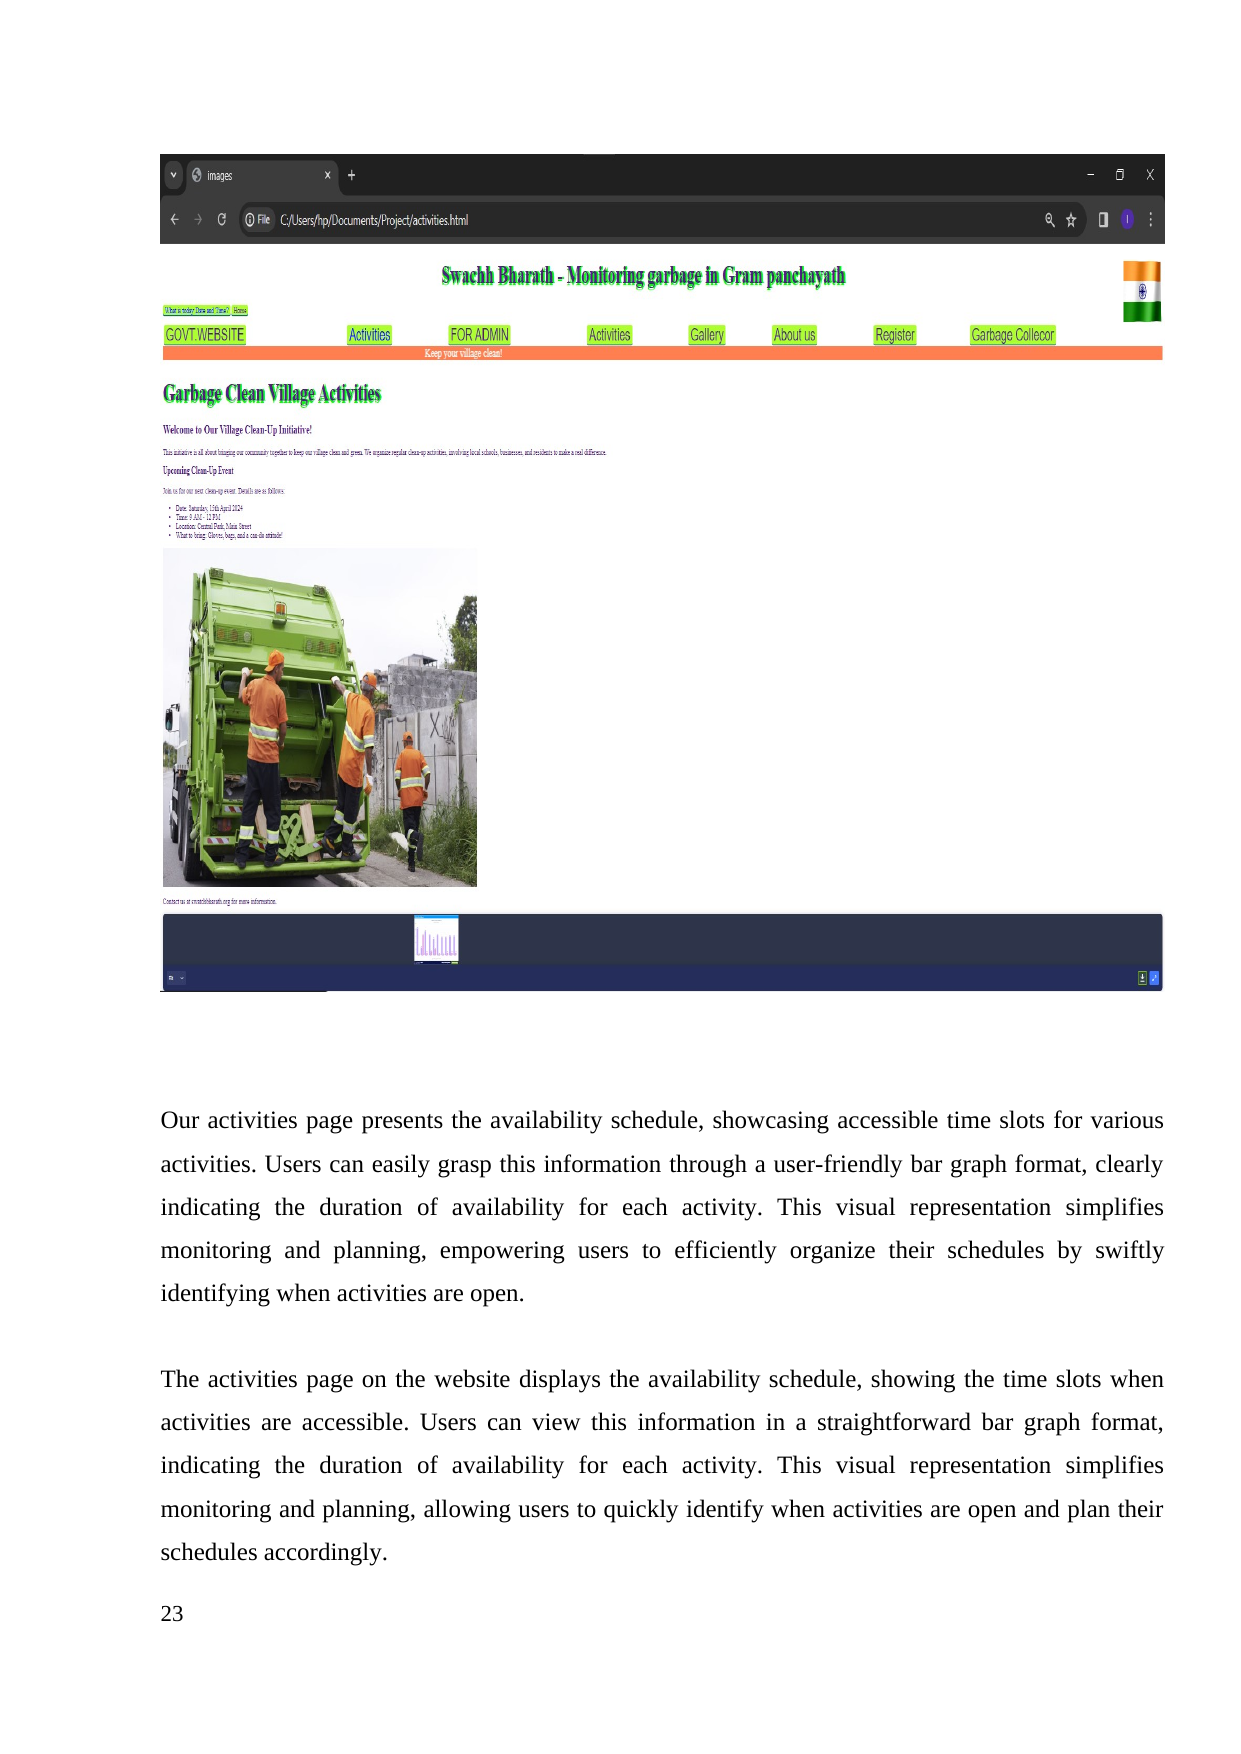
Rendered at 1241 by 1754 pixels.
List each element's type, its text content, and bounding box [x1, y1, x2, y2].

picture [160, 154, 1165, 992]
text Our activities page presents the availability schedule, showcasing accessible time slots for various activities. Users can easily grasp this information through a user-friendly bar graph format, clearly indicating the duration of availability for each activity. This visual representation simplifies monitoring and planning, empowering users to efficiently organize their schedules by swiftly identifying when activities are open. [160, 1106, 1166, 1307]
text The activities page on the website displays the availability schedule, showing the time slots when activities are accessible. Users can view this information in a straightforward bar graph format, indicating the duration of availability for each activity. This visual representation simplifies monitoring and planning, allowing users to quickly identify when activities are open and plan their schedules accordingly. [160, 1364, 1166, 1566]
